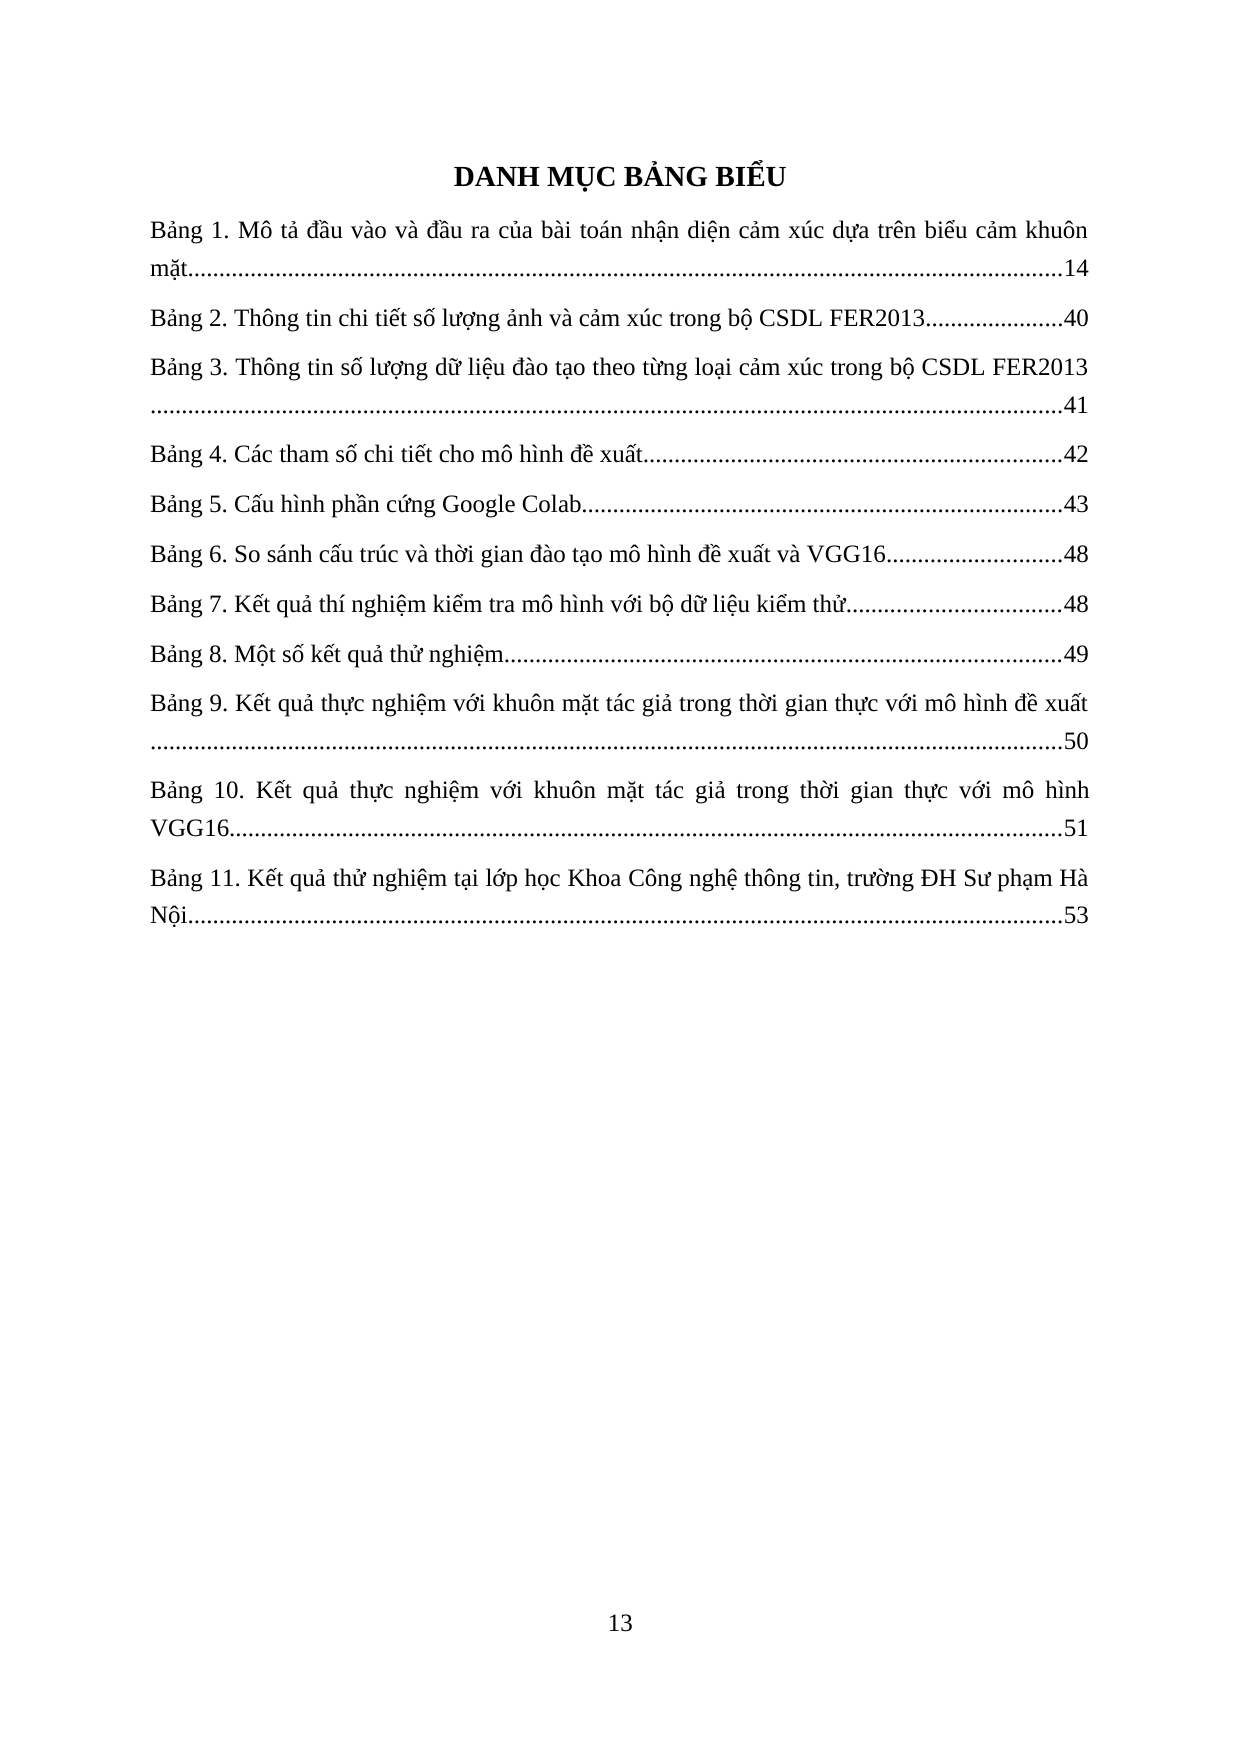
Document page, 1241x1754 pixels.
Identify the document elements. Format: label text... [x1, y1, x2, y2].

text Bảng 2. Thông tin chi tiết số lượng ảnh và cảm xúc trong bộ CSDL FER2013 40 [150, 303, 1090, 331]
text Bảng 8. Một số kết quả thử nghiệm 49 [150, 639, 1090, 667]
text DANH MỤC BẢNG BIỂU [150, 159, 1090, 193]
text Bảng 9. Kết quả thực nghiệm với khuôn mặt tác giả trong thời gian thực với mô hình đề xuất 50 [150, 688, 1090, 754]
text Bảng 10. Kết quả thực nghiệm với khuôn mặt tác giả trong thời gian thực với mô hình VGG16 51 [150, 776, 1090, 842]
text Bảng 3. Thông tin số lượng dữ liệu đào tạo theo từng loại cảm xúc trong bộ CSDL FER2013 41 [150, 352, 1090, 418]
text Bảng 11. Kết quả thử nghiệm tại lớp học Khoa Công nghệ thông tin, trường ĐH Sư phạm Hà Nội 53 [150, 863, 1090, 929]
text Bảng 4. Các tham số chi tiết cho mô hình đề xuất 42 [150, 439, 1090, 468]
text Bảng 1. Mô tả đầu vào và đầu ra của bài toán nhận diện cảm xúc dựa trên biểu cảm khuôn mặt 14 [150, 216, 1090, 282]
text Bảng 5. Cấu hình phần cứng Google Colab 43 [150, 489, 1090, 518]
text Bảng 7. Kết quả thí nghiệm kiểm tra mô hình với bộ dữ liệu kiểm thử 48 [150, 589, 1090, 618]
text Bảng 6. So sánh cấu trúc và thời gian đào tạo mô hình đề xuất và VGG16 48 [150, 539, 1090, 568]
